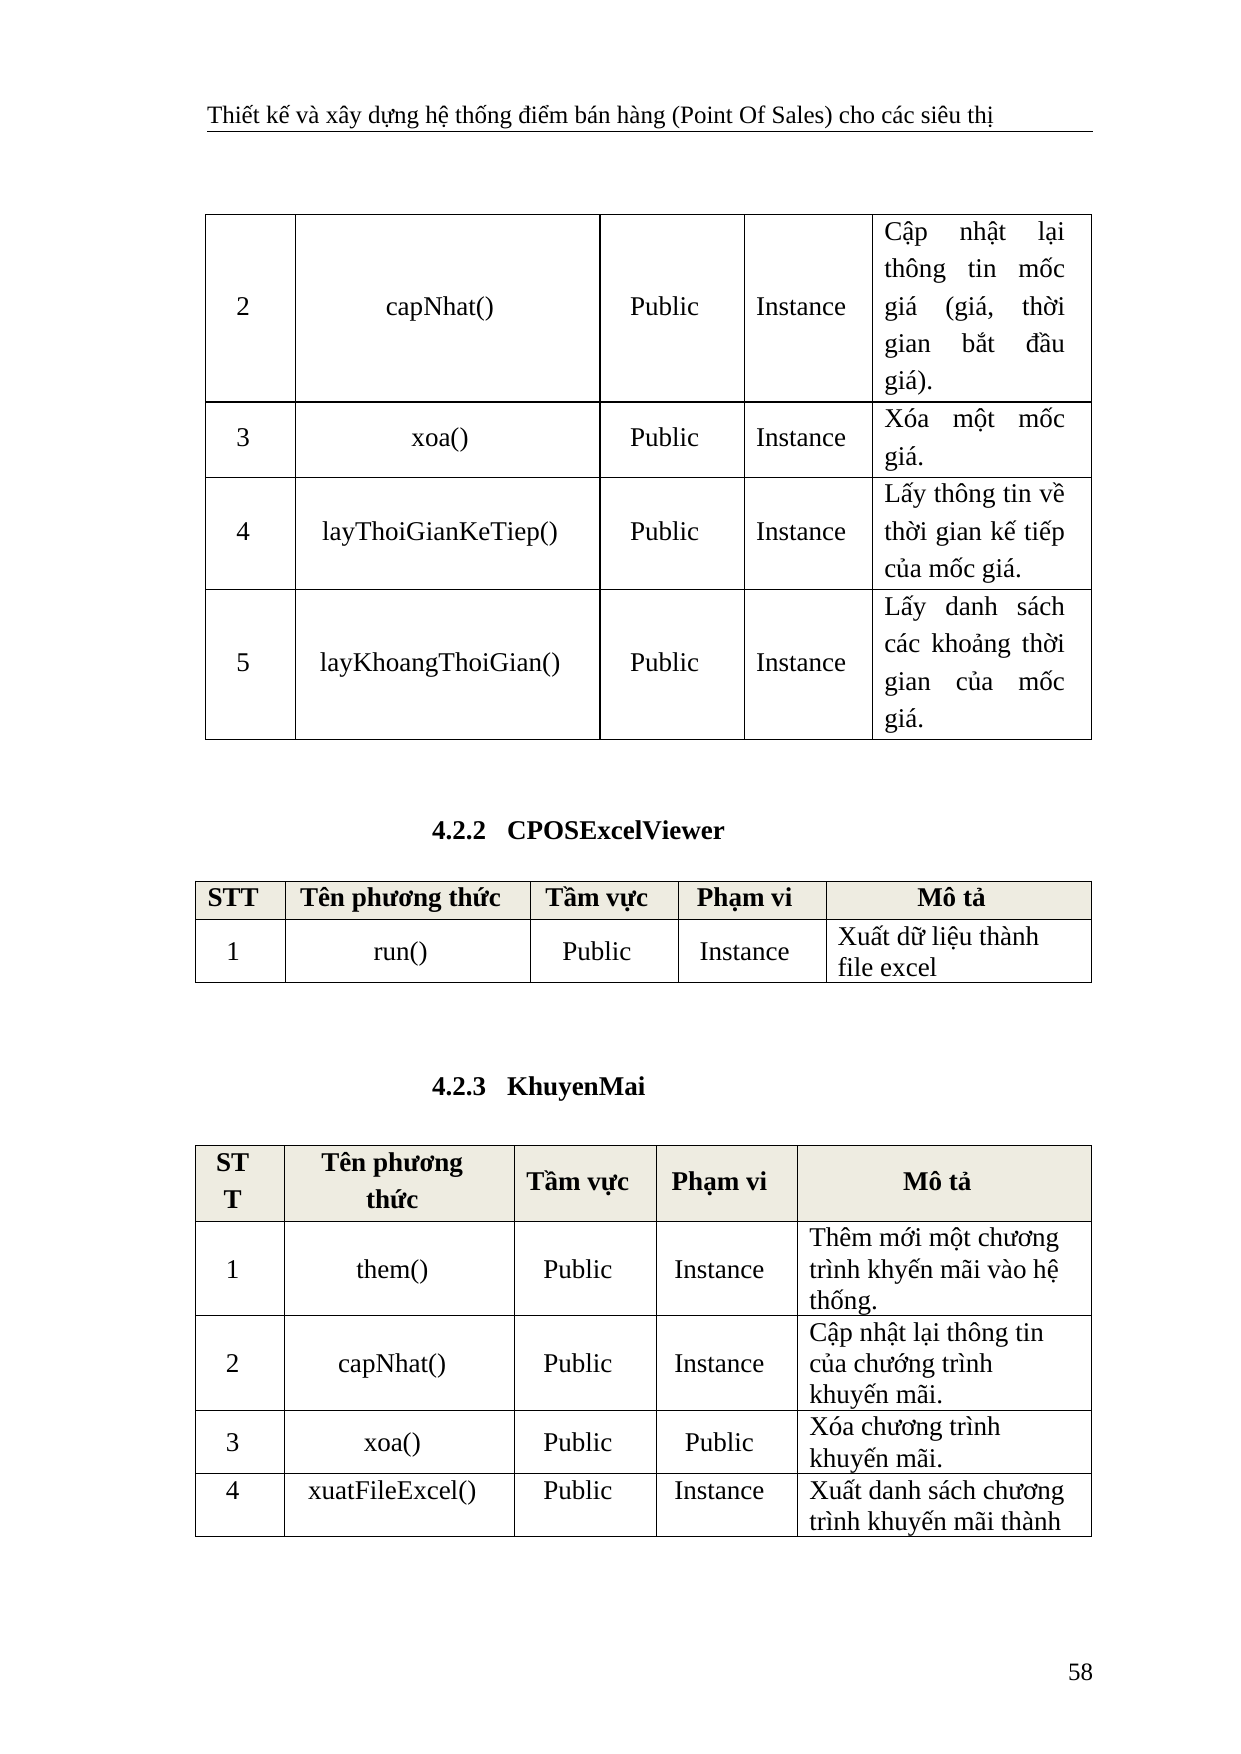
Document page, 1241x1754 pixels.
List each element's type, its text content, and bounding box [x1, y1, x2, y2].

table_cell Xuất dữ liệu thành file excel [827, 920, 1091, 982]
table_header Tầm vực [531, 882, 678, 919]
subtitle KhuyenMai [432, 1070, 1093, 1101]
table_cell Xóa chương trình khuyến mãi. [798, 1411, 1091, 1473]
table_cell Instance [745, 478, 872, 589]
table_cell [798, 1474, 1091, 1536]
table_cell 3 [206, 403, 295, 477]
table_cell Instance [745, 590, 872, 739]
table_cell 1 [196, 920, 285, 982]
table_header Mô tả [827, 882, 1091, 919]
table_cell 1 [196, 1222, 284, 1315]
table_cell Instance [657, 1316, 797, 1409]
table_cell 4 [196, 1474, 284, 1536]
table_cell xoa() [296, 403, 599, 477]
table_cell Public [601, 478, 744, 589]
table_cell Instance [657, 1474, 797, 1536]
table_cell 5 [206, 590, 295, 739]
subtitle CPOSExcelViewer [432, 814, 1093, 846]
table_cell xoa() [285, 1411, 514, 1473]
table_cell xuatFileExcel() [285, 1474, 514, 1536]
table_cell layKhoangThoiGian() [296, 590, 599, 739]
table_cell Public [601, 590, 744, 739]
table_header Tên phương thức [286, 882, 530, 919]
table_cell Public [601, 215, 744, 401]
table_cell Public [601, 403, 744, 477]
table_cell capNhat() [296, 215, 599, 401]
table_cell Xóa một mốc giá. [873, 403, 1091, 477]
table_header STT [196, 1146, 284, 1221]
table_cell them() [285, 1222, 514, 1315]
table_cell Cập nhật lại thông tin mốc giá (giá, thời gian bắt đầu giá). [873, 215, 1091, 401]
table_cell capNhat() [285, 1316, 514, 1409]
table_cell 2 [206, 215, 295, 401]
table_header Phạm vi [657, 1146, 797, 1221]
table_cell Thêm mới một chương trình khyến mãi vào hệ thống. [798, 1222, 1091, 1315]
table_header STT [196, 882, 285, 919]
table_cell Public [531, 920, 678, 982]
table_cell Cập nhật lại thông tin của chướng trình khuyến mãi. [798, 1316, 1091, 1409]
table_cell 4 [206, 478, 295, 589]
table_header Tên phương thức [285, 1146, 514, 1221]
table_cell Instance [657, 1222, 797, 1315]
table_cell 3 [196, 1411, 284, 1473]
table_cell Instance [745, 215, 872, 401]
table_cell Public [515, 1474, 656, 1536]
table_header Mô tả [798, 1146, 1091, 1221]
table_header Tầm vực [515, 1146, 656, 1221]
table_cell Public [515, 1222, 656, 1315]
table_cell Public [515, 1316, 656, 1409]
table_cell Instance [745, 403, 872, 477]
table_cell run() [286, 920, 530, 982]
table_cell Public [515, 1411, 656, 1473]
table_cell 2 [196, 1316, 284, 1409]
table_cell Public [657, 1411, 797, 1473]
table_cell layThoiGianKeTiep() [296, 478, 599, 589]
table_cell Lấy danh sách các khoảng thời gian của mốc giá. [873, 590, 1091, 739]
table_header Phạm vi [679, 882, 826, 919]
table_cell Instance [679, 920, 826, 982]
table_cell Lấy thông tin về thời gian kế tiếp của mốc giá. [873, 478, 1091, 589]
